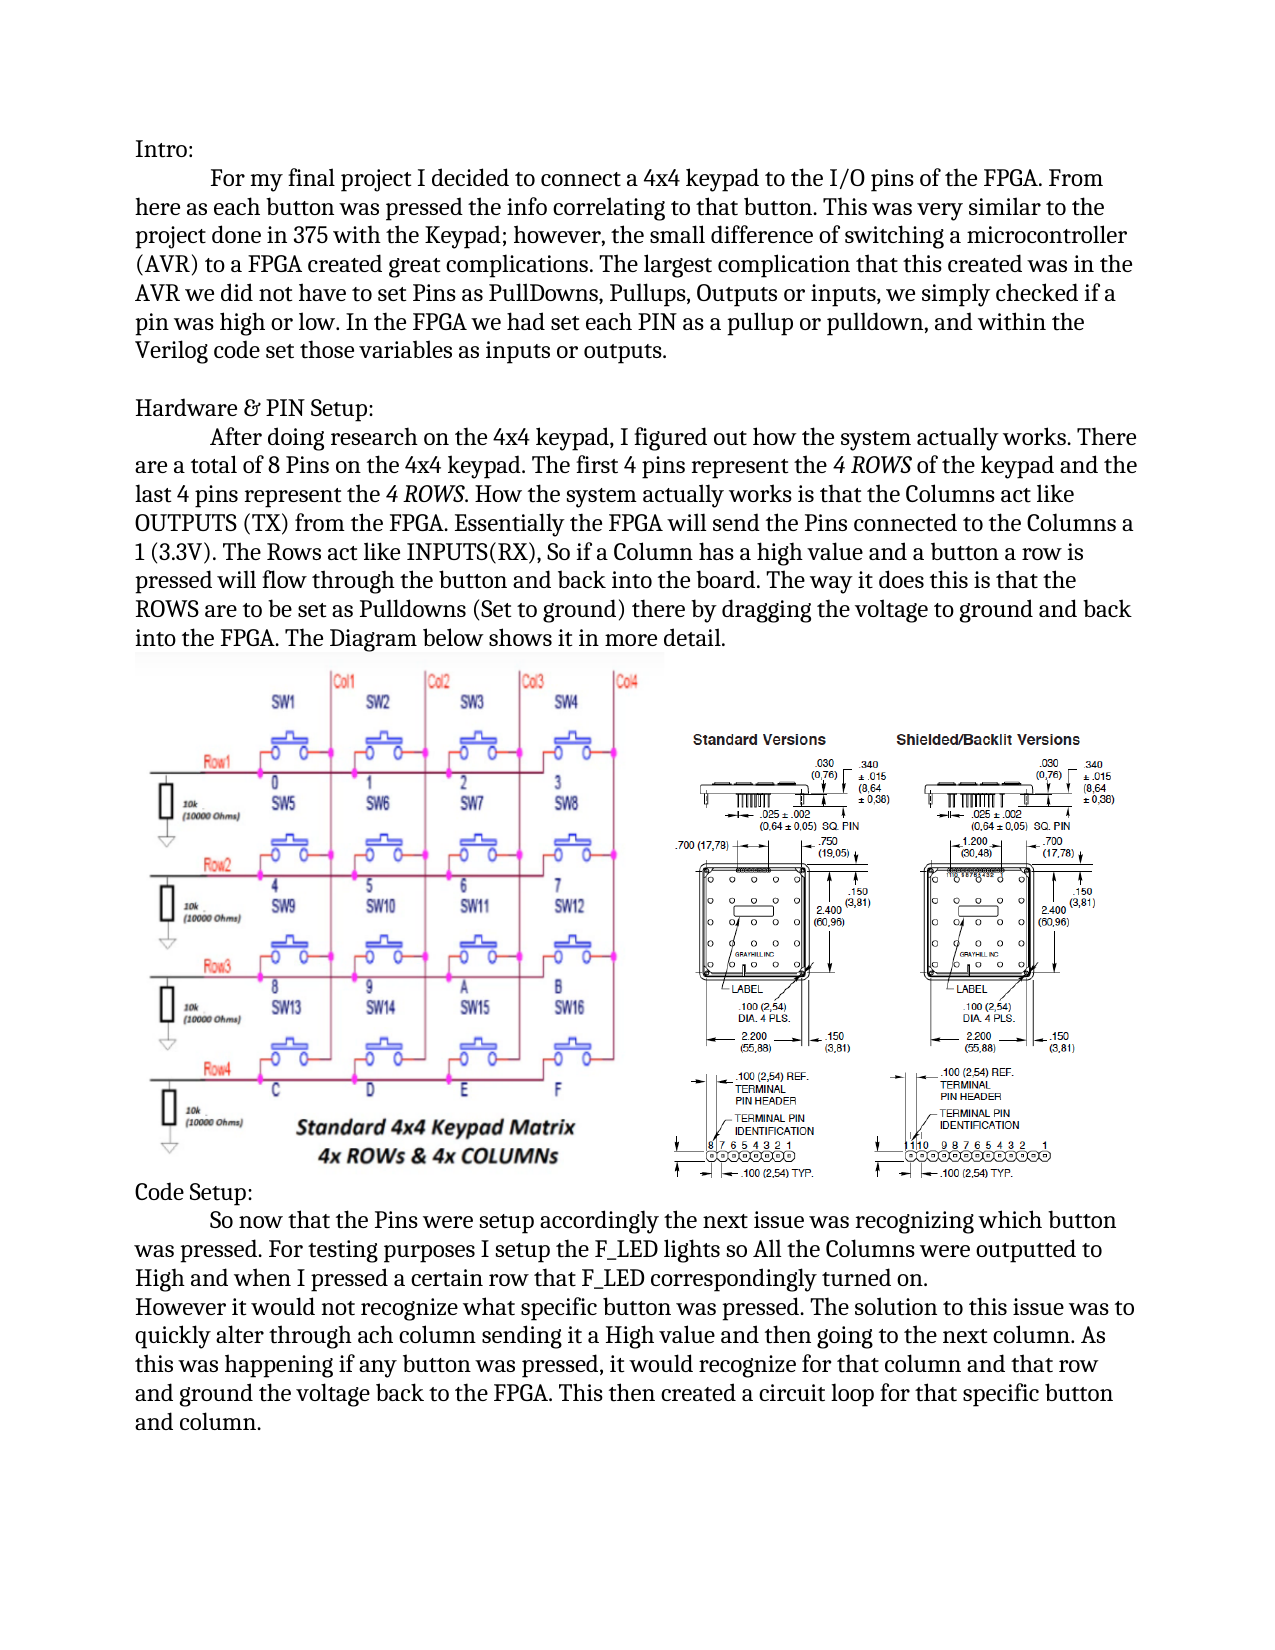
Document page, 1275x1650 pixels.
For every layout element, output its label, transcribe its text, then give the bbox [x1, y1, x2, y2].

text Code Setup: [135, 1177, 1140, 1206]
text For my final project I decided to connect a 4x4 keypad to the I/O pins of the FPGA. From here as each button was pressed the info correlating to that button. This was very similar to the project done in 375 with the Keypad; however, the small difference of switching a microcontroller (AVR) to a FPGA created great complications. The largest complication that this created was in the AVR we did not have to set Pins as PullDowns, Pullups, Outputs or inputs, we simply checked if a pin was high or low. In the FPGA we had set each PIN as a pullup or pulldown, and within the Verilog code set those variables as inputs or outputs. [135, 164, 1140, 365]
text So now that the Pins were setup accordingly the next issue was recognizing which button was pressed. For testing purposes I setup the F_LED lights so All the Columns were outputted to High and when I pressed a certain row that F_LED correspondingly turned on. [135, 1206, 1140, 1292]
picture [135, 652, 1121, 1178]
text Intro: [135, 135, 1140, 164]
text After doing research on the 4x4 keypad, I figured out how the system actually works. There are a total of 8 Pins on the 4x4 keypad. The first 4 pins represent the 4 ROWS of the keypad and the last 4 pins represent the 4 ROWS. How the system actually works is that the Columns act like OUTPUTS (TX) from the FPGA. Essentially the FPGA will send the Pins connected to the Columns a 1 (3.3V). The Rows act like INPUTS(RX), So if a Column has a high value and a button a row is pressed will flow through the button and back into the board. The way it does this is that the ROWS are to be set as Pulldowns (Set to ground) there by dragging the voltage to ground and back into the FPGA. The Diagram below shows it in more detail. [135, 422, 1140, 652]
text However it would not recognize what specific button was pressed. The solution to this issue was to quickly alter through ach column sending it a High value and then going to the next column. As this was happening if any button was pressed, it would recognize for that column and that row and ground the voltage back to the FPGA. This then created a circuit loop for that specific button and column. [135, 1292, 1140, 1436]
text Hardware & PIN Setup: [135, 394, 1140, 422]
